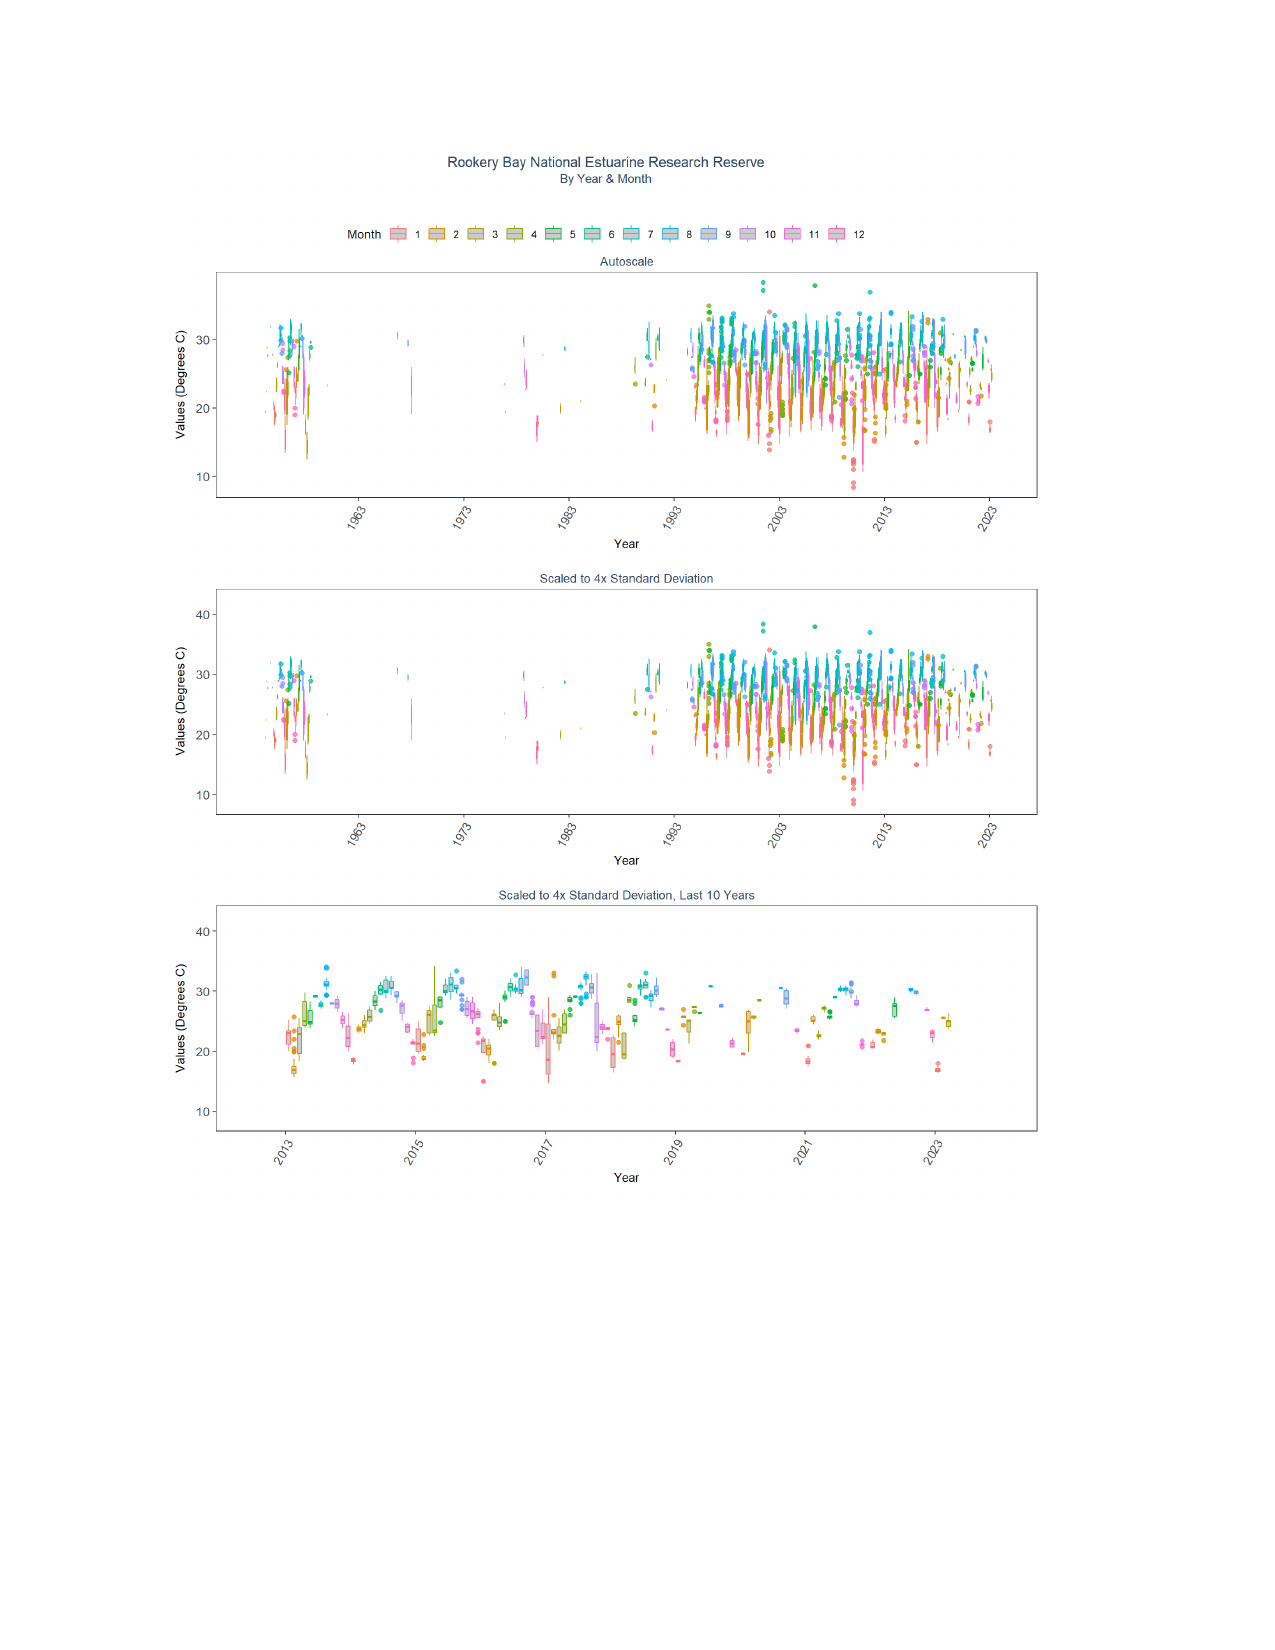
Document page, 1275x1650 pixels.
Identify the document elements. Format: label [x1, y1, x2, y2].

picture [168, 150, 1044, 1200]
